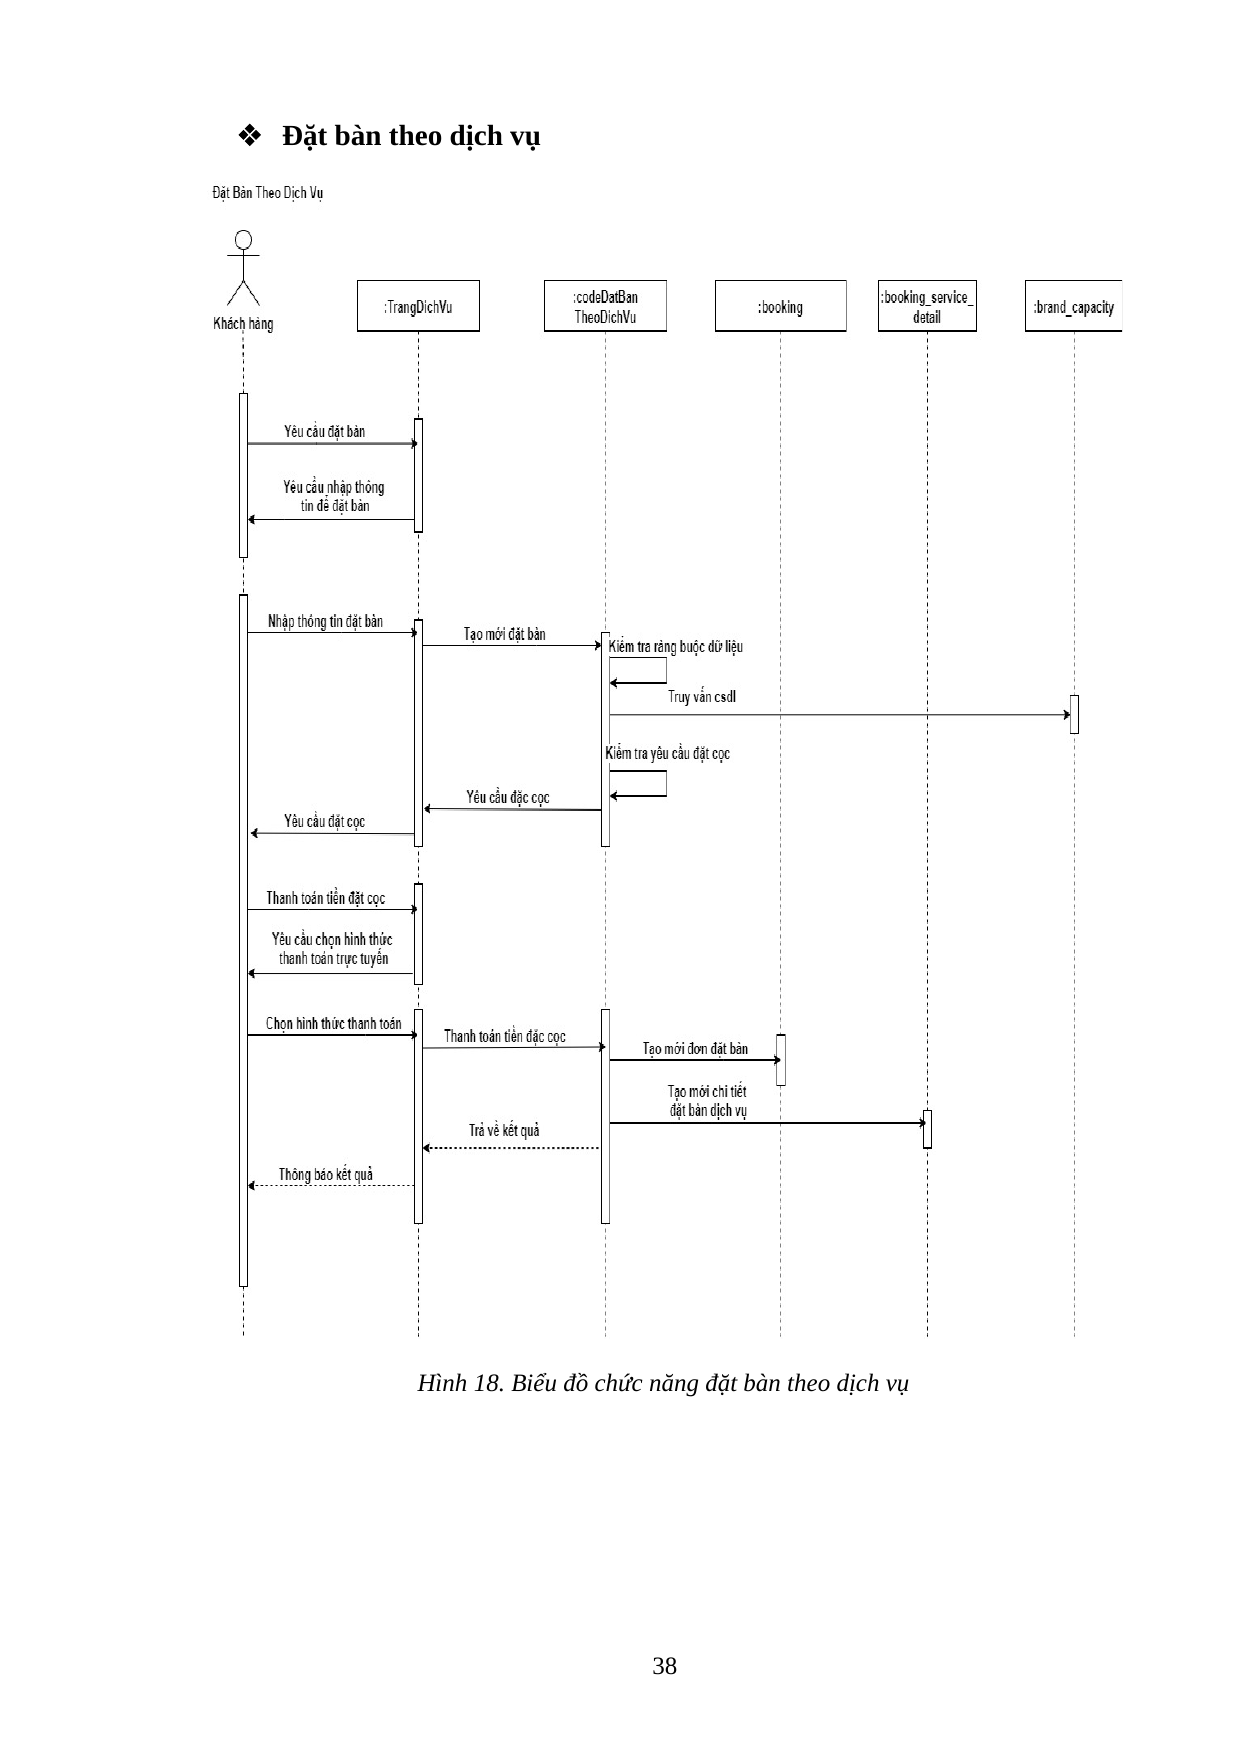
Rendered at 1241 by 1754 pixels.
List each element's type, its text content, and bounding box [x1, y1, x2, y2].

picture [206, 181, 1123, 1339]
list Đặt bàn theo dịch vụ [236, 118, 1122, 152]
text Hình 18. Biểu đồ chức năng đặt bàn theo dịch vụ [207, 1368, 1122, 1397]
